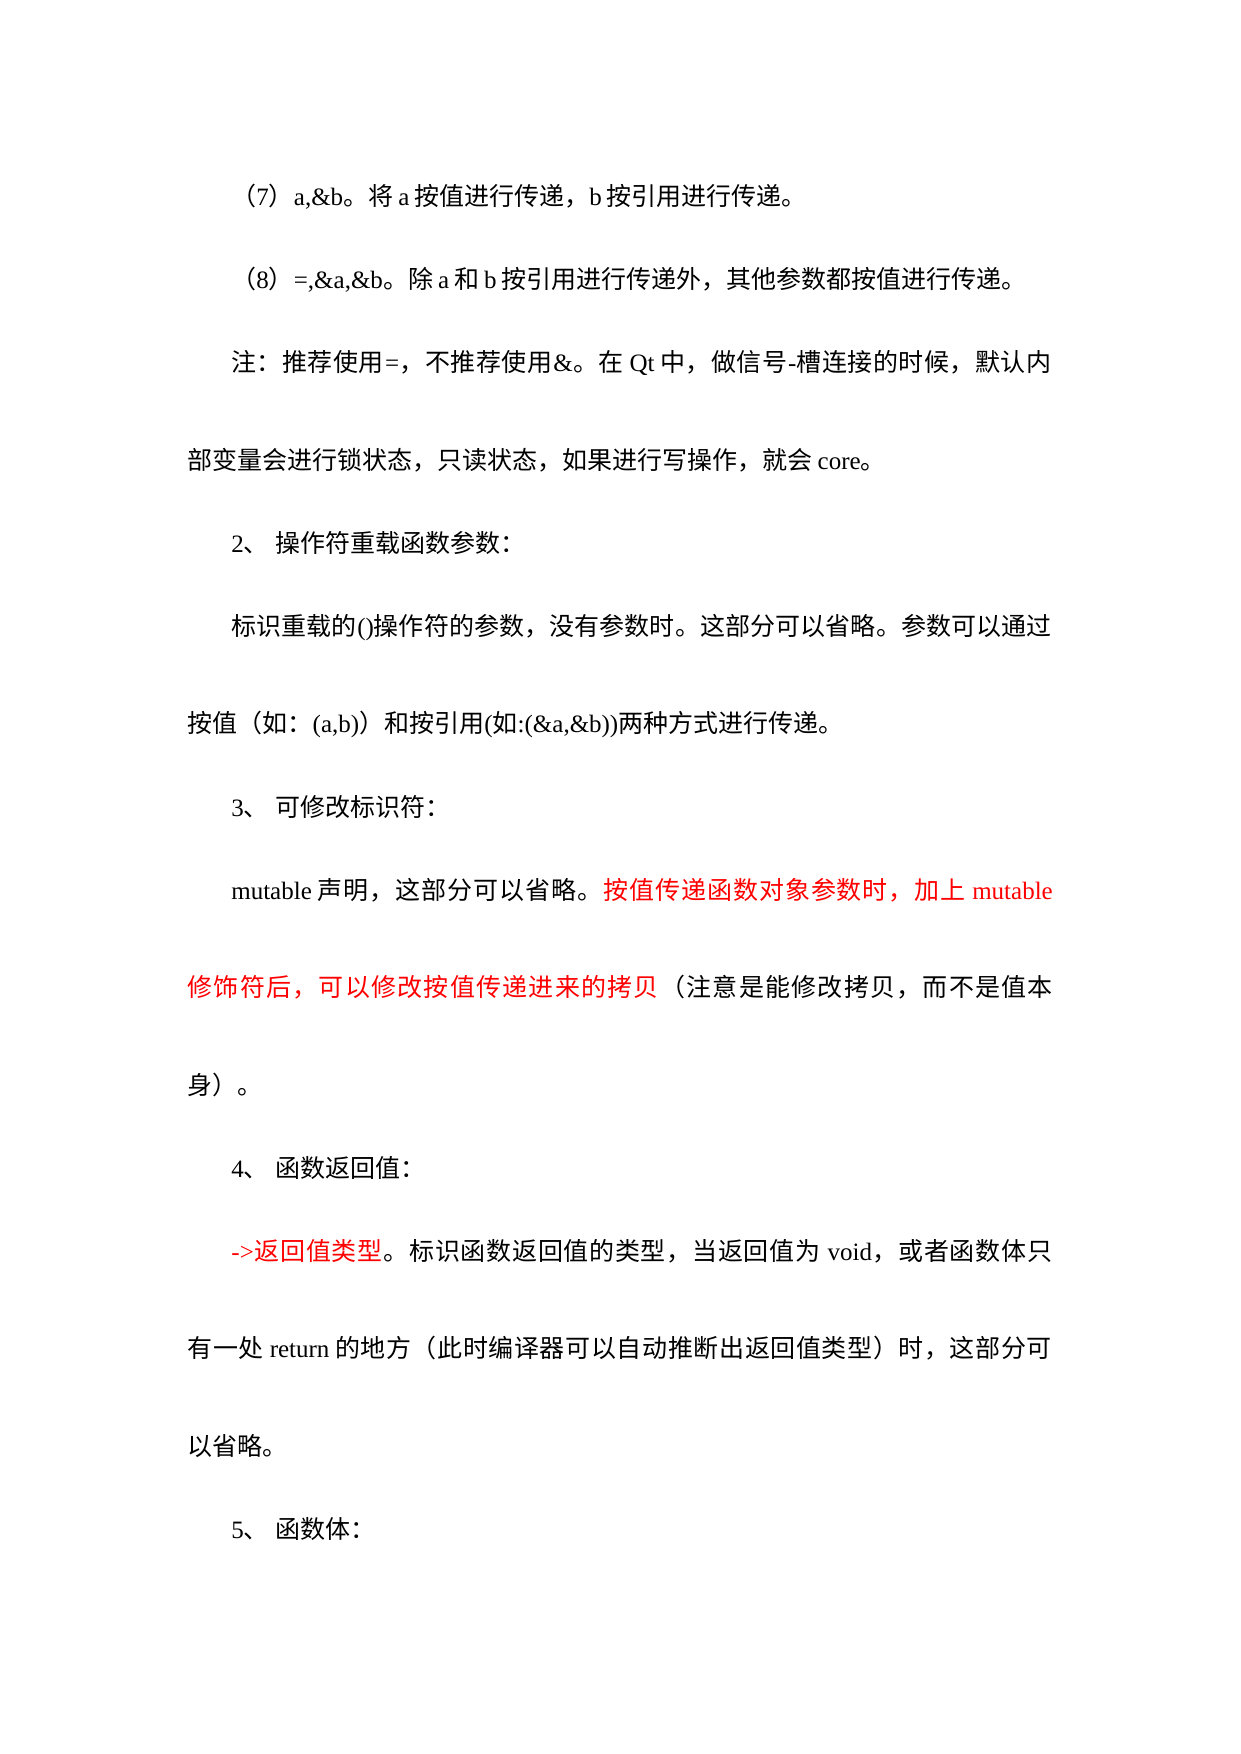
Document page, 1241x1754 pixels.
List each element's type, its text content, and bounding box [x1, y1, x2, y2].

list 函数体： [231, 1495, 1053, 1560]
text （8）=,&a,&b。除a和b按引用进行传递外，其他参数都按值进行传递。 [231, 245, 1053, 310]
text mutable声明，这部分可以省略。按值传递函数对象参数时，加上mutable修饰符后，可以修改按值传递进来的拷贝（注意是能修改拷贝，而不是值本身）。 [187, 856, 1053, 1116]
text （7）a,&b。将a按值进行传递，b按引用进行传递。 [187, 162, 1053, 227]
text 标识重载的()操作符的参数，没有参数时。这部分可以省略。参数可以通过按值（如：(a,b)）和按引用(如:(&a,&b))两种方式进行传递。 [187, 592, 1053, 754]
text ->返回值类型。标识函数返回值的类型，当返回值为void，或者函数体只有一处return的地方（此时编译器可以自动推断出返回值类型）时，这部分可以省略。 [187, 1217, 1053, 1477]
list 可修改标识符： [231, 773, 1053, 838]
list 操作符重载函数参数： [231, 509, 1053, 574]
text 注：推荐使用=，不推荐使用&。在Qt中，做信号-槽连接的时候，默认内部变量会进行锁状态，只读状态，如果进行写操作，就会core。 [187, 328, 1053, 491]
list 函数返回值： [231, 1134, 1053, 1199]
